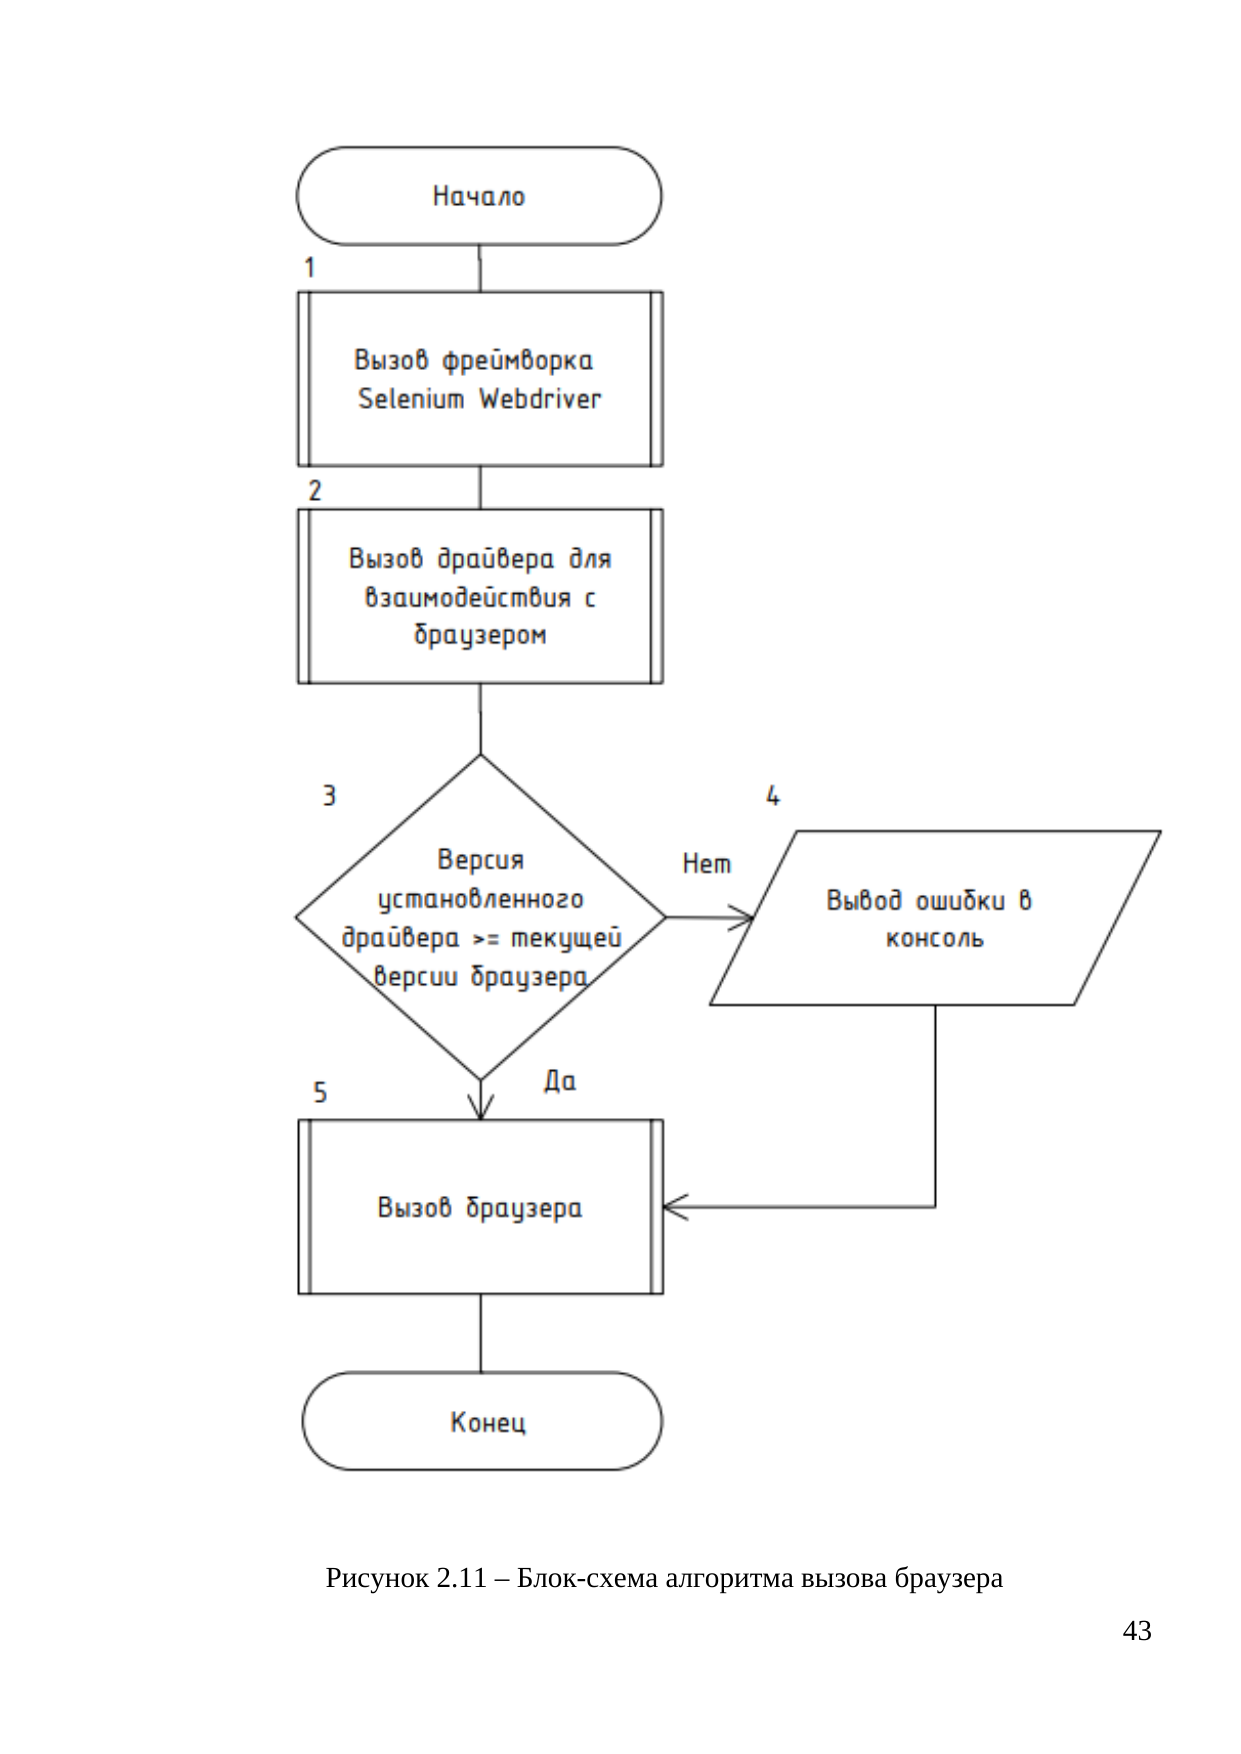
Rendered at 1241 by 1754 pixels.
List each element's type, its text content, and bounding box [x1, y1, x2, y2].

picture [251, 118, 1195, 1541]
text Рисунок 2.11 – Блок-схема алгоритма вызова браузера [177, 1560, 1152, 1593]
